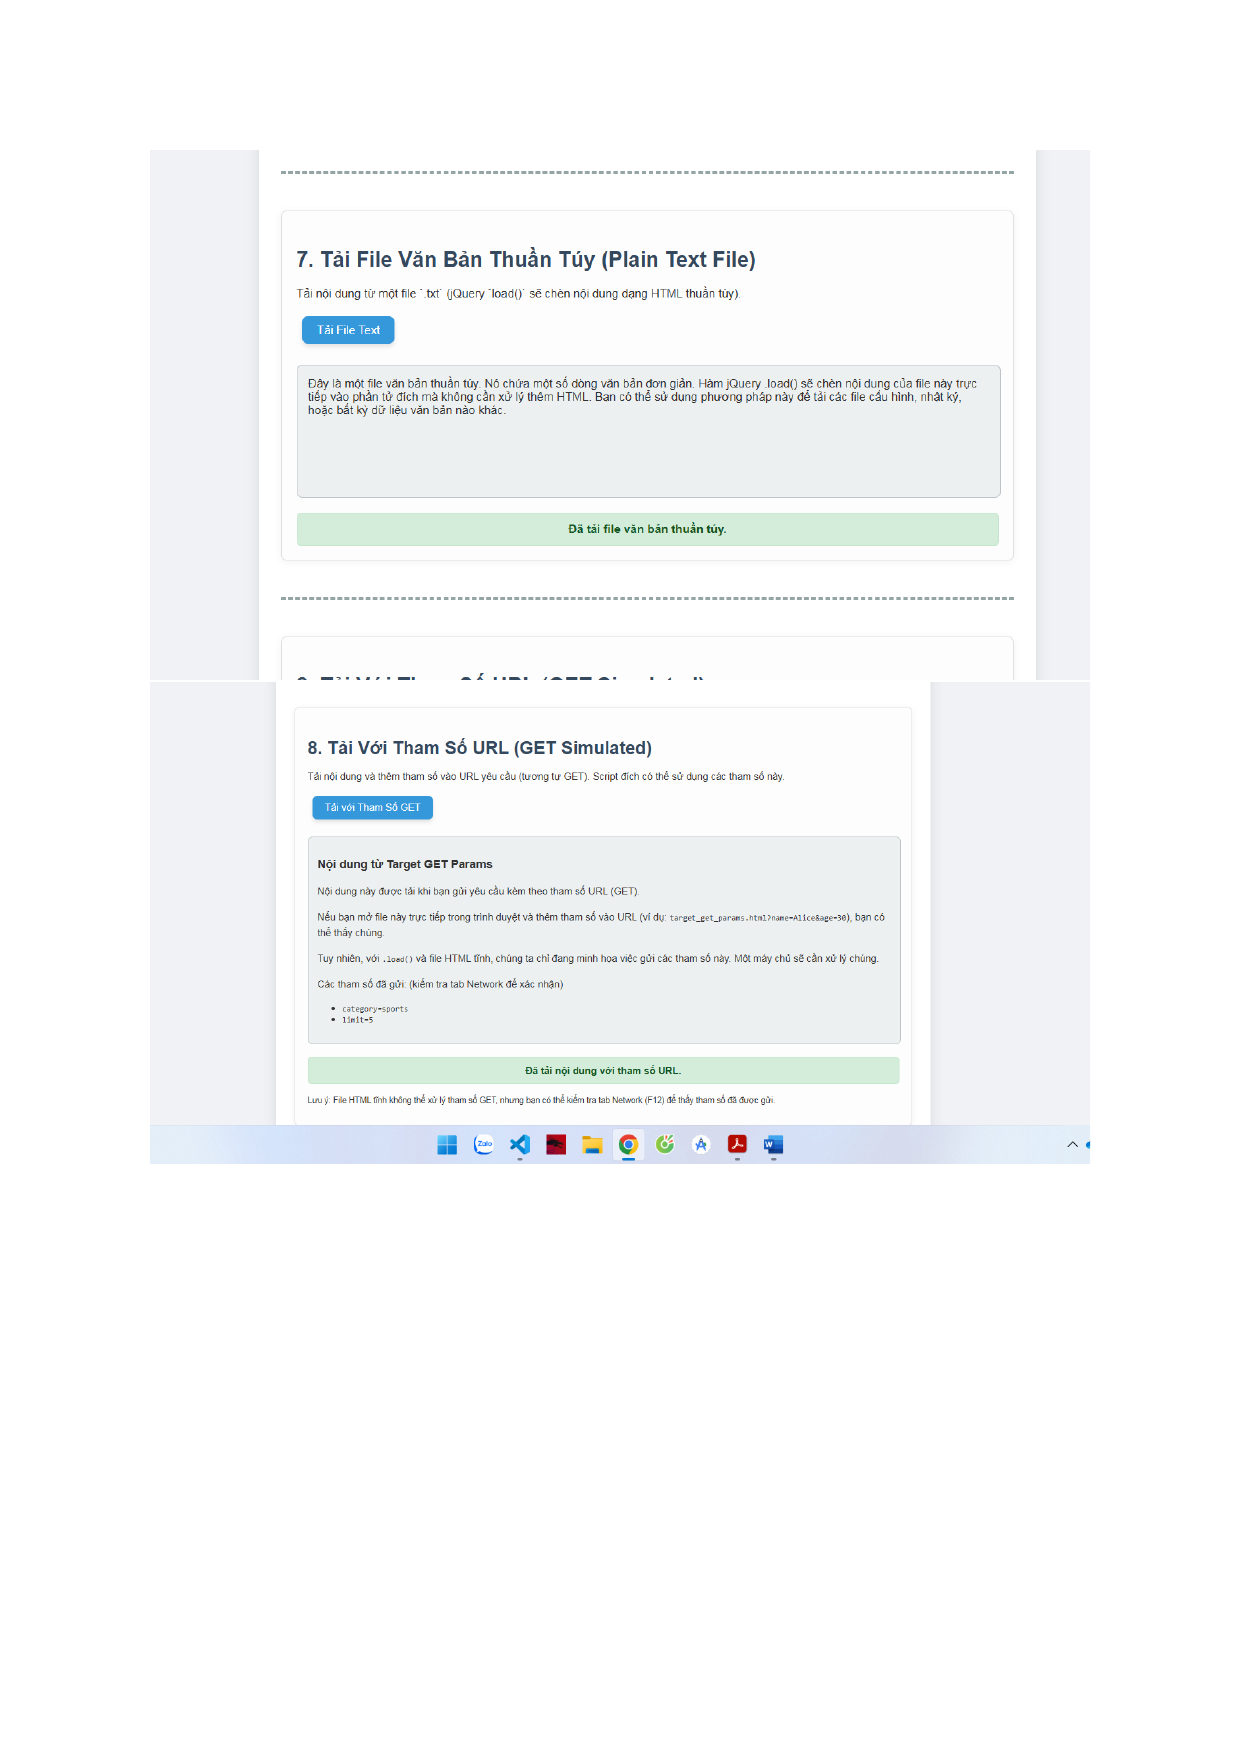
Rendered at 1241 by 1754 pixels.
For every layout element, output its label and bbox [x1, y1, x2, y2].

picture [150, 682, 1091, 1164]
picture [150, 150, 1091, 680]
